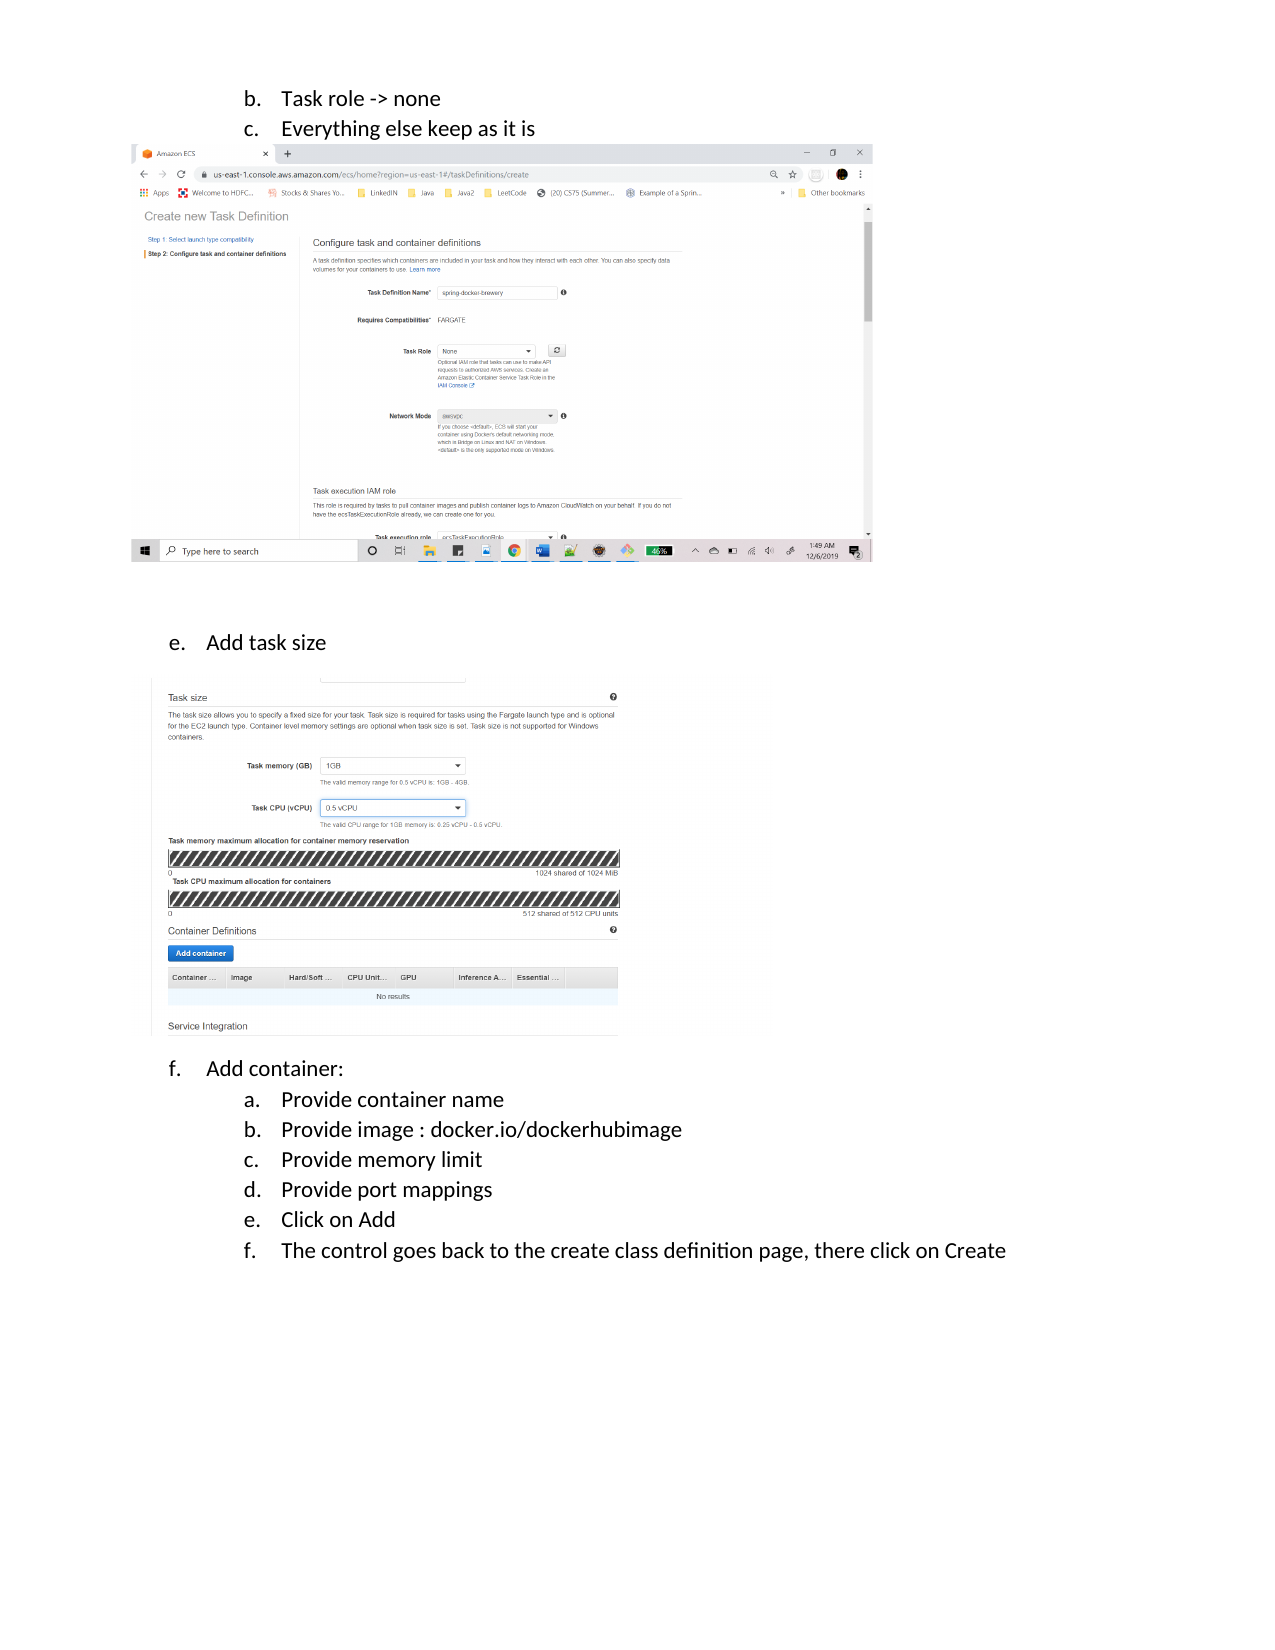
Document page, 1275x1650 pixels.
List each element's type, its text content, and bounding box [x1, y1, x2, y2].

picture [131, 674, 773, 1036]
list Task role -> none [244, 84, 1172, 112]
list Add task size [169, 628, 1172, 656]
picture [131, 144, 873, 562]
list Provide memory limit [244, 1145, 1172, 1173]
list Everything else keep as it is [244, 114, 1172, 143]
list The control goes back to the create class definition page, there click on Create [244, 1236, 1172, 1264]
list Provide image : docker.io/dockerhubimage [244, 1115, 1172, 1143]
list Provide container name [244, 1085, 1172, 1113]
list Provide port mappings [244, 1175, 1172, 1203]
list Click on Add [244, 1206, 1172, 1233]
list Add container: [169, 1054, 1172, 1082]
